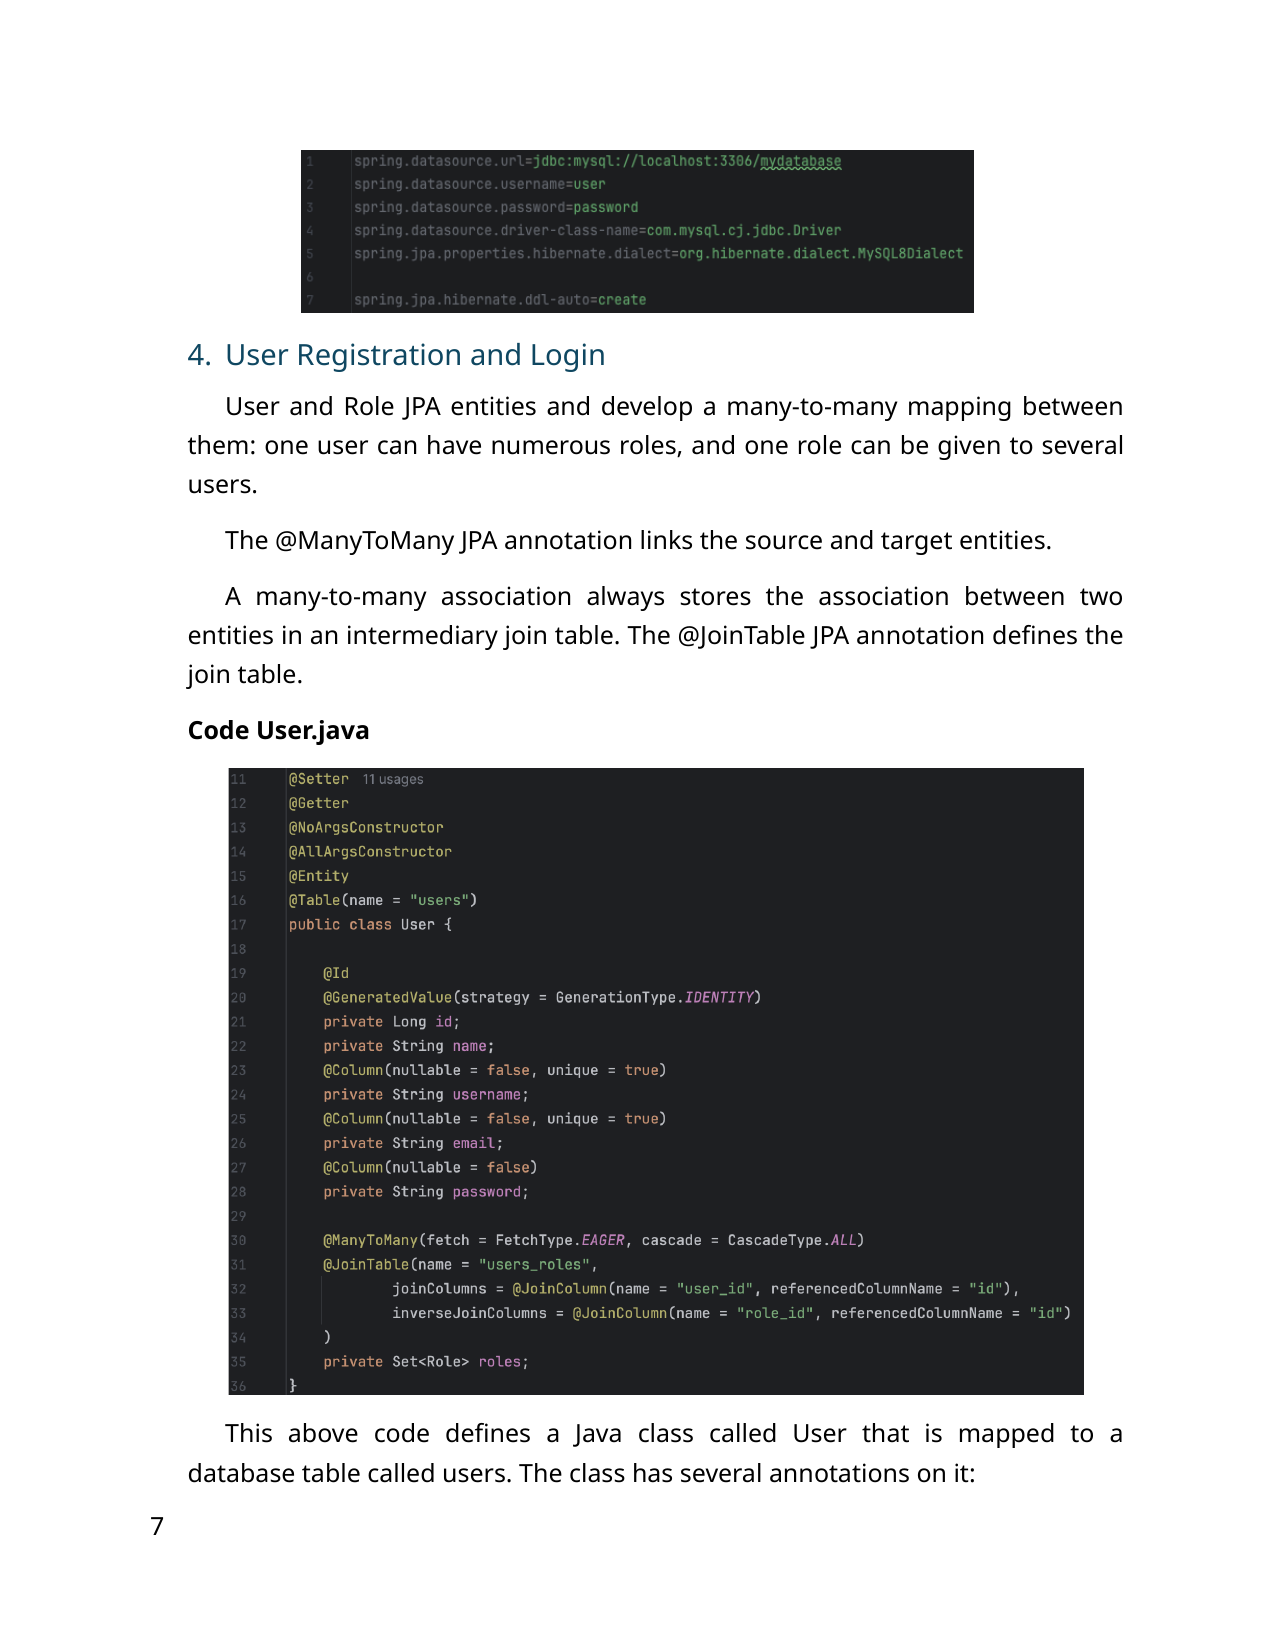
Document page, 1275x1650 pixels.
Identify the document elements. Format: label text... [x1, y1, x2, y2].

text Code User.java [150, 712, 1125, 746]
picture [228, 768, 1084, 1395]
subtitle User Registration and Login [187, 334, 1125, 374]
text This above code defines a Java class called User that is mapped to a database table called users. The class has several annotations on it: [187, 1416, 1125, 1489]
text The @ManyToMany JPA annotation links the source and target entities. [150, 522, 1125, 556]
text A many-to-many association always stores the association between two entities in an intermediary join table. The @JoinTable JPA annotation defines the join table. [187, 578, 1125, 691]
text User and Role JPA entities and develop a many-to-many mapping between them: one user can have numerous roles, and one role can be given to several users. [187, 388, 1125, 501]
picture [301, 150, 974, 313]
